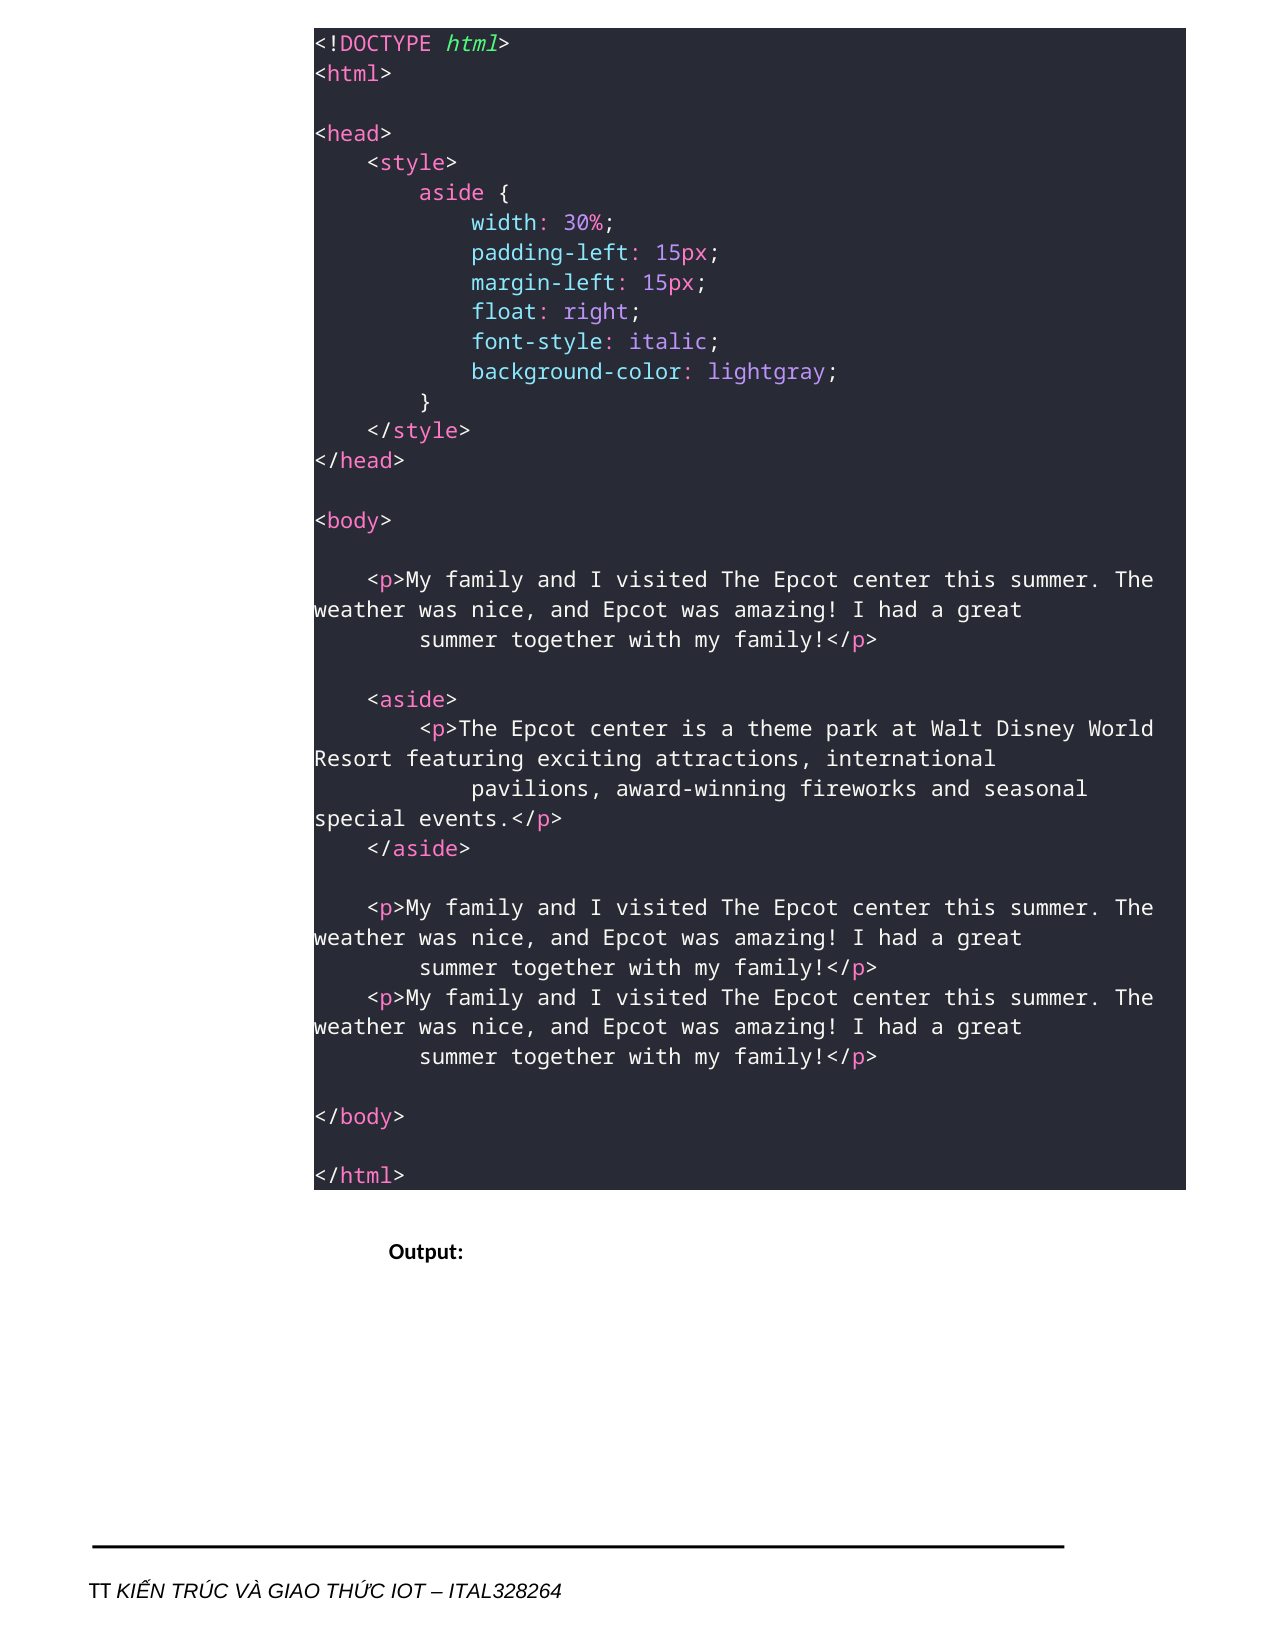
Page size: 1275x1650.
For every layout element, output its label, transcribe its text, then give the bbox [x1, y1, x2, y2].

text <html> [314, 58, 1186, 88]
text <p>My family and I visited The Epcot center this summer. The weather was nice, and Epcot was amazing! I had a great [314, 564, 1186, 624]
text font-style: italic; [314, 326, 1186, 356]
text aside { [314, 177, 1186, 207]
text <p>My family and I visited The Epcot center this summer. The weather was nice, and Epcot was amazing! I had a great [314, 892, 1186, 952]
text </html> [314, 1160, 1186, 1190]
text margin-left: 15px; [314, 266, 1186, 296]
text </head> [314, 445, 1186, 475]
text <p>The Epcot center is a theme park at Walt Disney World Resort featuring exciting attractions, international [314, 713, 1186, 773]
text padding-left: 15px; [314, 237, 1186, 266]
text </aside> [314, 832, 1186, 862]
text <body> [314, 505, 1186, 534]
text summer together with my family!</p> [314, 624, 1186, 654]
text Output: [389, 1237, 1186, 1265]
text summer together with my family!</p> [314, 952, 1186, 981]
text </style> [314, 415, 1186, 445]
text summer together with my family!</p> [314, 1041, 1186, 1071]
text background-color: lightgray; [314, 356, 1186, 386]
text width: 30%; [314, 207, 1186, 237]
text </body> [314, 1101, 1186, 1130]
text <head> [314, 117, 1186, 147]
text float: right; [314, 296, 1186, 326]
text <style> [314, 147, 1186, 177]
text <p>My family and I visited The Epcot center this summer. The weather was nice, and Epcot was amazing! I had a great [314, 981, 1186, 1041]
text <!DOCTYPE html> [314, 28, 1186, 58]
text } [314, 386, 1186, 415]
text <aside> [314, 683, 1186, 713]
text pavilions, award-winning fireworks and seasonal special events.</p> [314, 773, 1186, 832]
